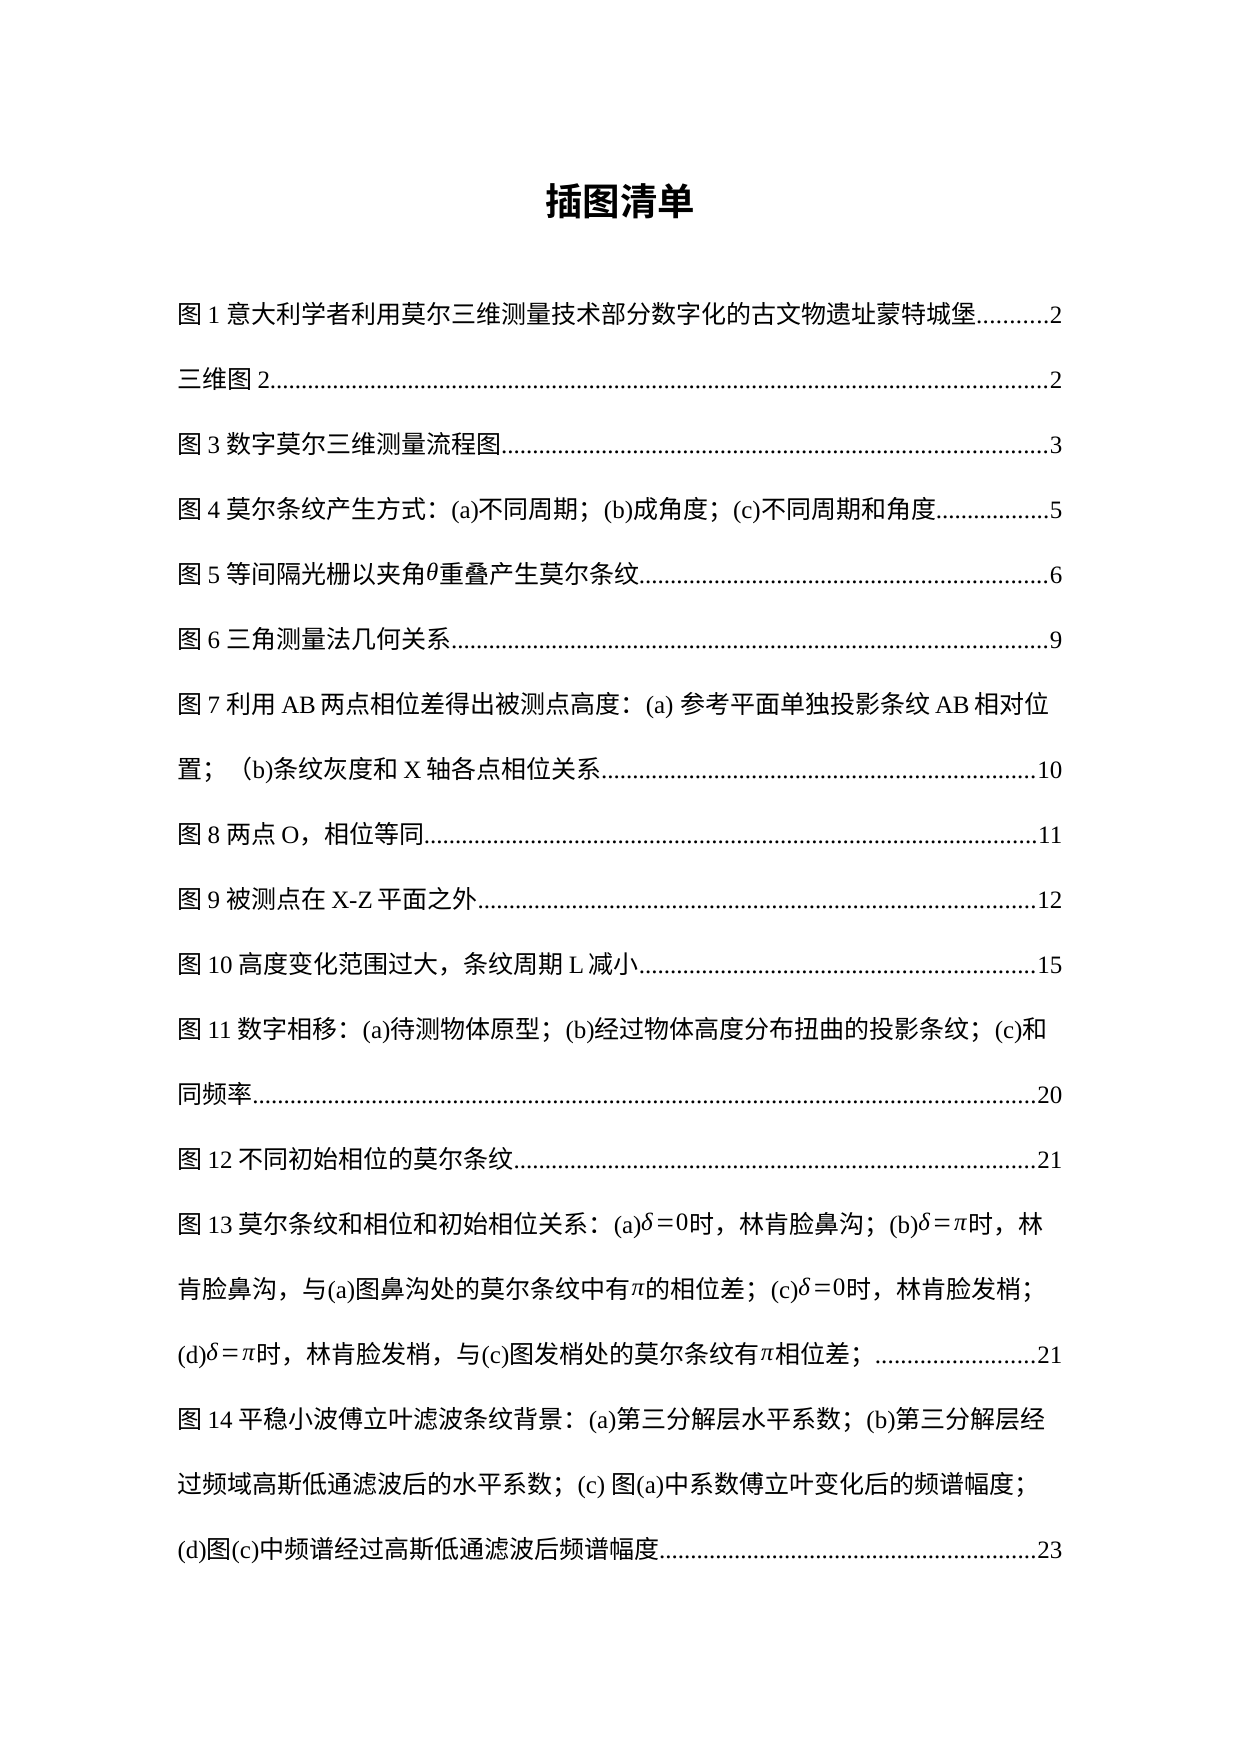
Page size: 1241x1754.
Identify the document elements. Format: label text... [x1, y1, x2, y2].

text 图13 莫尔条纹和相位和初始相位关系：(a)时，林肯脸鼻沟；(b)时，林肯脸鼻沟，与(a)图鼻沟处的莫尔条纹中有的相位差；(c)时，林肯脸发梢；(d)时，林肯脸发梢，与(c)图发梢处的莫尔条纹有相位差； 21 [177, 1190, 1063, 1385]
text 三维图2 2 [177, 345, 1063, 410]
text 图1 意大利学者利用莫尔三维测量技术部分数字化的古文物遗址蒙特城堡 2 [177, 280, 1063, 345]
text 图7 利用AB两点相位差得出被测点高度：(a) 参考平面单独投影条纹AB相对位置；（b)条纹灰度和X轴各点相位关系 10 [177, 670, 1063, 800]
text 图12 不同初始相位的莫尔条纹 21 [177, 1125, 1063, 1190]
text 图6 三角测量法几何关系 9 [177, 605, 1063, 670]
text 图11 数字相移：(a)待测物体原型；(b)经过物体高度分布扭曲的投影条纹；(c)和同频率 20 [177, 995, 1063, 1125]
text 图9 被测点在X-Z平面之外 12 [177, 865, 1063, 930]
text 图3 数字莫尔三维测量流程图 3 [177, 410, 1063, 475]
text 图10 高度变化范围过大，条纹周期L减小 15 [177, 930, 1063, 995]
text 图14 平稳小波傅立叶滤波条纹背景：(a)第三分解层水平系数；(b)第三分解层经过频域高斯低通滤波后的水平系数；(c) 图(a)中系数傅立叶变化后的频谱幅度；(d)图(c)中频谱经过高斯低通滤波后频谱幅度 23 [177, 1385, 1063, 1580]
text 插图清单 [177, 166, 1063, 231]
text 图4 莫尔条纹产生方式：(a)不同周期；(b)成角度；(c)不同周期和角度 5 [177, 475, 1063, 540]
text 图5 等间隔光栅以夹角重叠产生莫尔条纹 6 [177, 540, 1063, 605]
text 图8 两点O，相位等同 11 [177, 800, 1063, 865]
